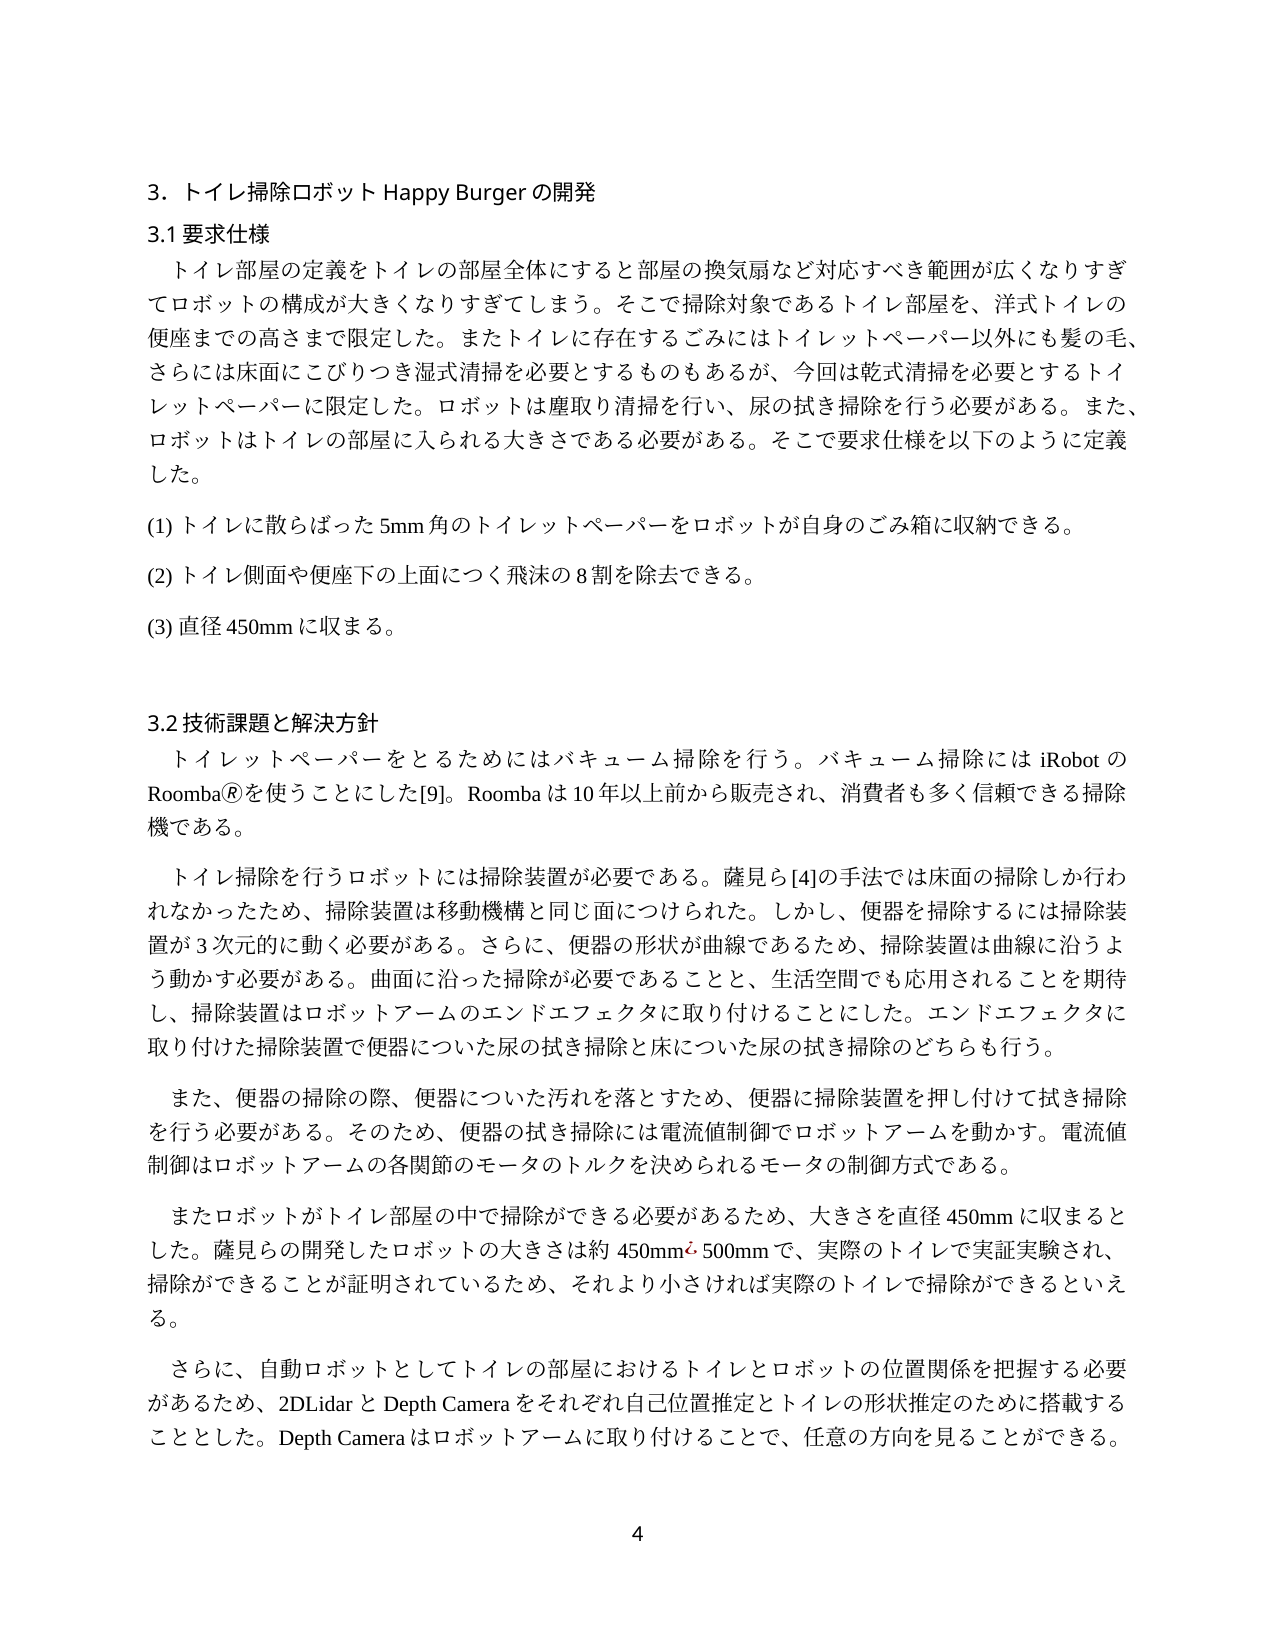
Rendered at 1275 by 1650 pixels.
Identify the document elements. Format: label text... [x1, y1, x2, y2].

text (3) 直径450mmに収まる。 [147, 609, 1128, 641]
text また、便器の掃除の際、便器についた汚れを落とすため、便器に掃除装置を押し付けて拭き掃除を行う必要がある。そのため、便器の拭き掃除には電流値制御でロボットアームを動かす。電流値制御はロボットアームの各関節のモータのトルクを決められるモータの制御方式である。 [147, 1081, 1128, 1180]
subtitle 3．トイレ掃除ロボットHappy Burgerの開発 [147, 173, 1128, 209]
text さらに、自動ロボットとしてトイレの部屋におけるトイレとロボットの位置関係を把握する必要があるため、2DLidarとDepth Cameraをそれぞれ自己位置推定とトイレの形状推定のために搭載することとした。Depth Cameraはロボットアームに取り付けることで、任意の方向を見ることができる。 [147, 1352, 1128, 1451]
text (1) トイレに散らばった5mm角のトイレットペーパーをロボットが自身のごみ箱に収納できる。 [147, 508, 1128, 539]
text (2) トイレ側面や便座下の上面につく飛沫の8割を除去できる。 [147, 558, 1128, 590]
subtitle 3.2技術課題と解決方針 [147, 704, 1128, 739]
subtitle 3.1要求仕様 [147, 215, 1128, 251]
text トイレットペーパーをとるためにはバキューム掃除を行う。バキューム掃除にはiRobotのRoombaを使うことにした[9]。Roombaは10年以上前から販売され、消費者も多く信頼できる掃除機である。 [147, 742, 1128, 841]
text トイレ部屋の定義をトイレの部屋全体にすると部屋の換気扇など対応すべき範囲が広くなりすぎてロボットの構成が大きくなりすぎてしまう。そこで掃除対象であるトイレ部屋を、洋式トイレの便座までの高さまで限定した。またトイレに存在するごみにはトイレットペーパー以外にも髪の毛、さらには床面にこびりつき湿式清掃を必要とするものもあるが、今回は乾式清掃を必要とするトイレットペーパーに限定した。ロボットは塵取り清掃を行い、尿の拭き掃除を行う必要がある。また、ロボットはトイレの部屋に入られる大きさである必要がある。そこで要求仕様を以下のように定義した。 [147, 253, 1128, 489]
text トイレ掃除を行うロボットには掃除装置が必要である。薩見ら[4]の手法では床面の掃除しか行われなかったため、掃除装置は移動機構と同じ面につけられた。しかし、便器を掃除するには掃除装置が3次元的に動く必要がある。さらに、便器の形状が曲線であるため、掃除装置は曲線に沿うよう動かす必要がある。曲面に沿った掃除が必要であることと、生活空間でも応用されることを期待し、掃除装置はロボットアームのエンドエフェクタに取り付けることにした。エンドエフェクタに取り付けた掃除装置で便器についた尿の拭き掃除と床についた尿の拭き掃除のどちらも行う。 [147, 860, 1128, 1062]
text またロボットがトイレ部屋の中で掃除ができる必要があるため、大きさを直径450mmに収まるとした。薩見らの開発したロボットの大きさは約450mm500mmで、実際のトイレで実証実験され、掃除ができることが証明されているため、それより小さければ実際のトイレで掃除ができるといえる。 [147, 1199, 1128, 1333]
